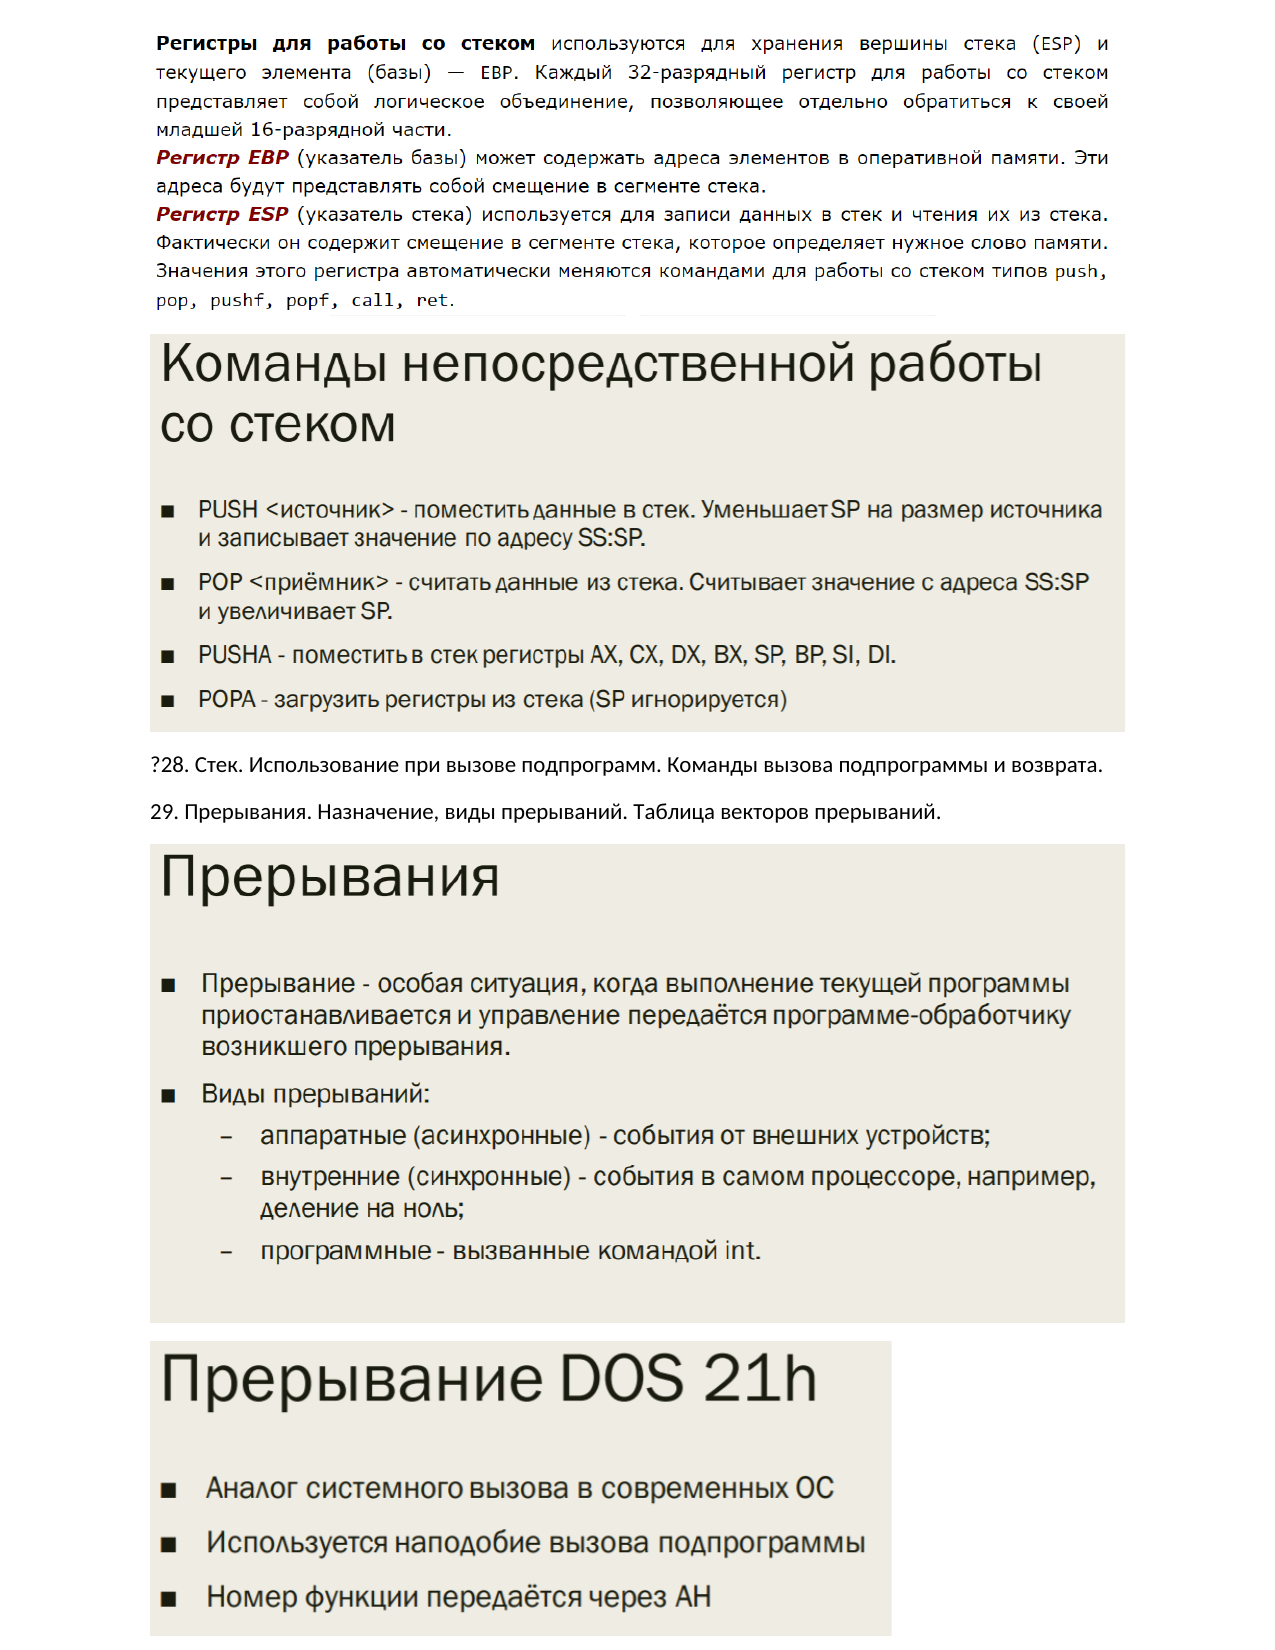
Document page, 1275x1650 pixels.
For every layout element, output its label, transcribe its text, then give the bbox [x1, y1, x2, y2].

picture [150, 1341, 892, 1636]
text 29. Прерывания. Назначение, виды прерываний. Таблица векторов прерываний. [150, 797, 1125, 826]
picture [150, 29, 1125, 316]
picture [150, 334, 1125, 732]
text ?28. Стек. Использование при вызове подпрограмм. Команды вызова подпрограммы и возврата. [150, 751, 1125, 779]
picture [150, 844, 1125, 1323]
